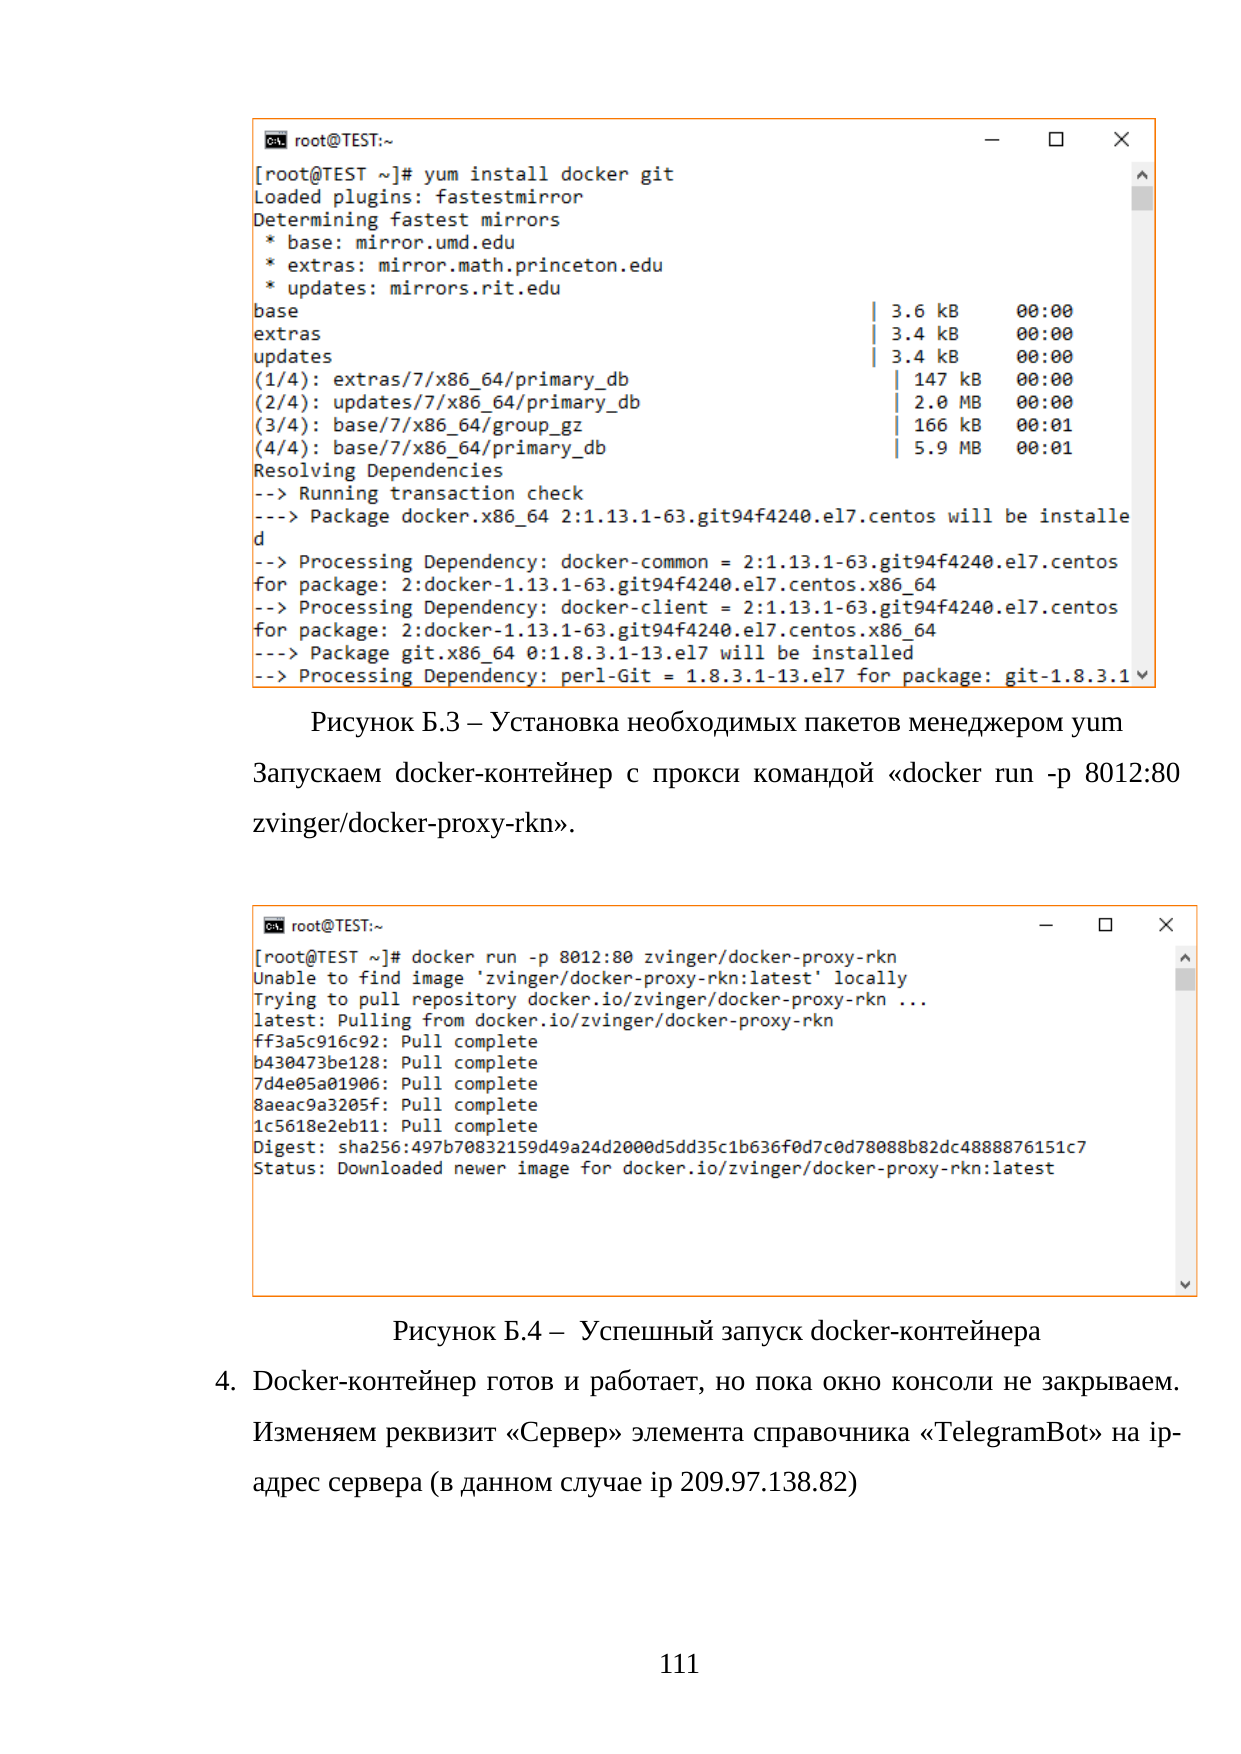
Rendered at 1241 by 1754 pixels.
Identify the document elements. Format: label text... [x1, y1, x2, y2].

list Запускаем docker-контейнер с прокси командой «docker run -p 8012:80 zvinger/docker-proxy-rkn». [252, 755, 1181, 839]
list Рисунок Б.4 – Успешный запуск docker-контейнера [252, 1313, 1181, 1347]
picture [252, 905, 1198, 1297]
list Docker-контейнер готов и работает, но пока окно консоли не закрываем. Изменяем реквизит «Сервер» элемента справочника «TelegramBot» на ip-адрес сервера (в данном случае ip 209.97.138.82) [215, 1363, 1181, 1498]
picture [252, 118, 1156, 688]
list Рисунок Б.3 – Установка необходимых пакетов менеджером yum [252, 704, 1181, 738]
